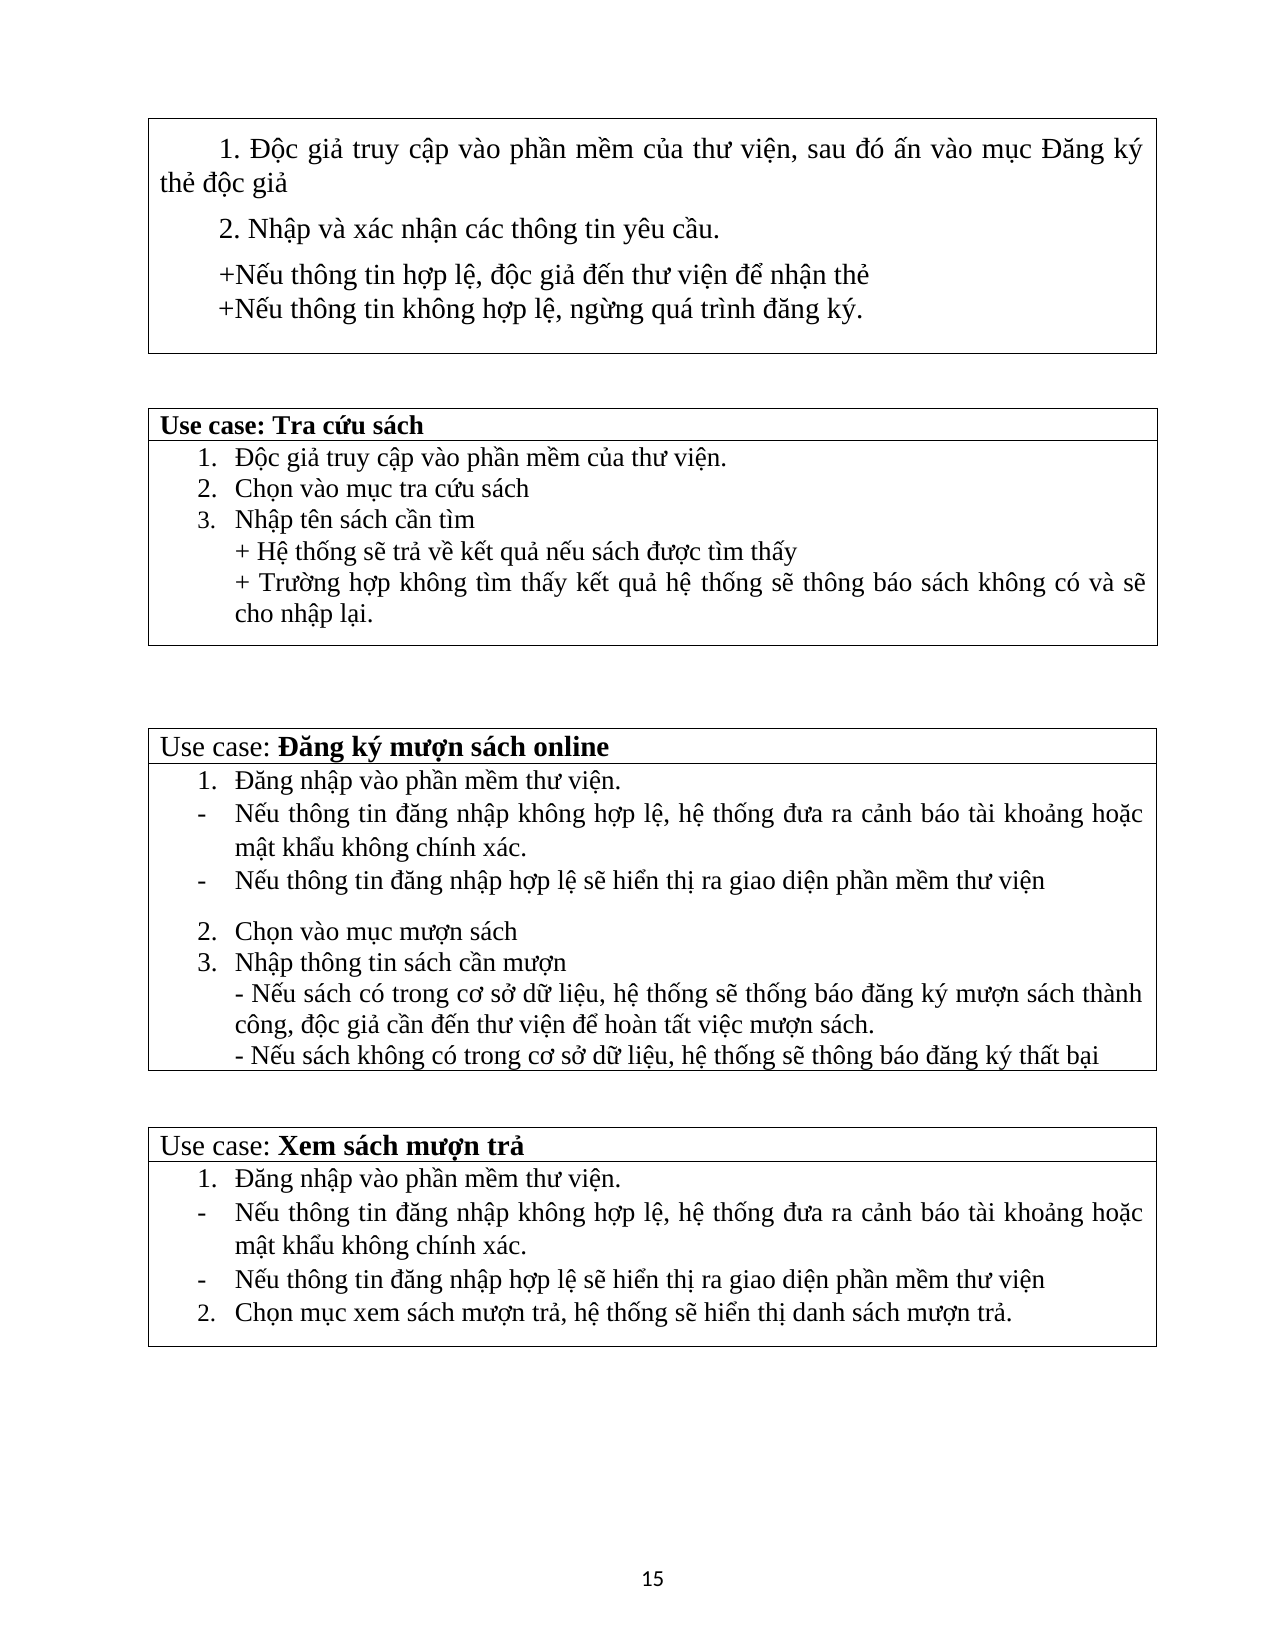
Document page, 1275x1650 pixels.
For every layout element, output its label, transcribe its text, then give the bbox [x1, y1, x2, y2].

table_header Use case: Đăng ký mượn sách online [149, 729, 1156, 763]
table_header Use case: Xem sách mượn trả [149, 1128, 1156, 1161]
table_header Use case: Tra cứu sách [149, 409, 1157, 440]
table_cell Đăng nhập vào phần mềm thư viện. Nếu thông tin đăng nhập không hợp lệ, hệ thống đưa ra cảnh báo tài khoảng hoặc mật khẩu không chính xác. Nếu thông tin đăng nhập hợp lệ sẽ hiển thị ra giao diện phần mềm thư viện Chọn mục xem sách mượn trả, hệ thống sẽ hiển thị danh sách mượn trả. [149, 1162, 1156, 1346]
table_cell Độc giả truy cập vào phần mềm của thư viện. Chọn vào mục tra cứu sách Nhập tên sách cần tìm + Hệ thống sẽ trả về kết quả nếu sách được tìm thấy + Trường hợp không tìm thấy kết quả hệ thống sẽ thông báo sách không có và sẽ cho nhập lại. [149, 441, 1157, 645]
table_cell Đăng nhập vào phần mềm thư viện. Nếu thông tin đăng nhập không hợp lệ, hệ thống đưa ra cảnh báo tài khoảng hoặc mật khẩu không chính xác. Nếu thông tin đăng nhập hợp lệ sẽ hiển thị ra giao diện phần mềm thư viện Chọn vào mục mượn sách Nhập thông tin sách cần mượn - Nếu sách có trong cơ sở dữ liệu, hệ thống sẽ thống báo đăng ký mượn sách thành công, độc giả cần đến thư viện để hoàn tất việc mượn sách. - Nếu sách không có trong cơ sở dữ liệu, hệ thống sẽ thông báo đăng ký thất bại [149, 764, 1156, 1070]
table_cell 1. Độc giả truy cập vào phần mềm của thư viện, sau đó ấn vào mục Đăng ký thẻ độc giả 2. Nhập và xác nhận các thông tin yêu cầu. +Nếu thông tin hợp lệ, độc giả đến thư viện để nhận thẻ +Nếu thông tin không hợp lệ, ngừng quá trình đăng ký. [149, 119, 1156, 353]
